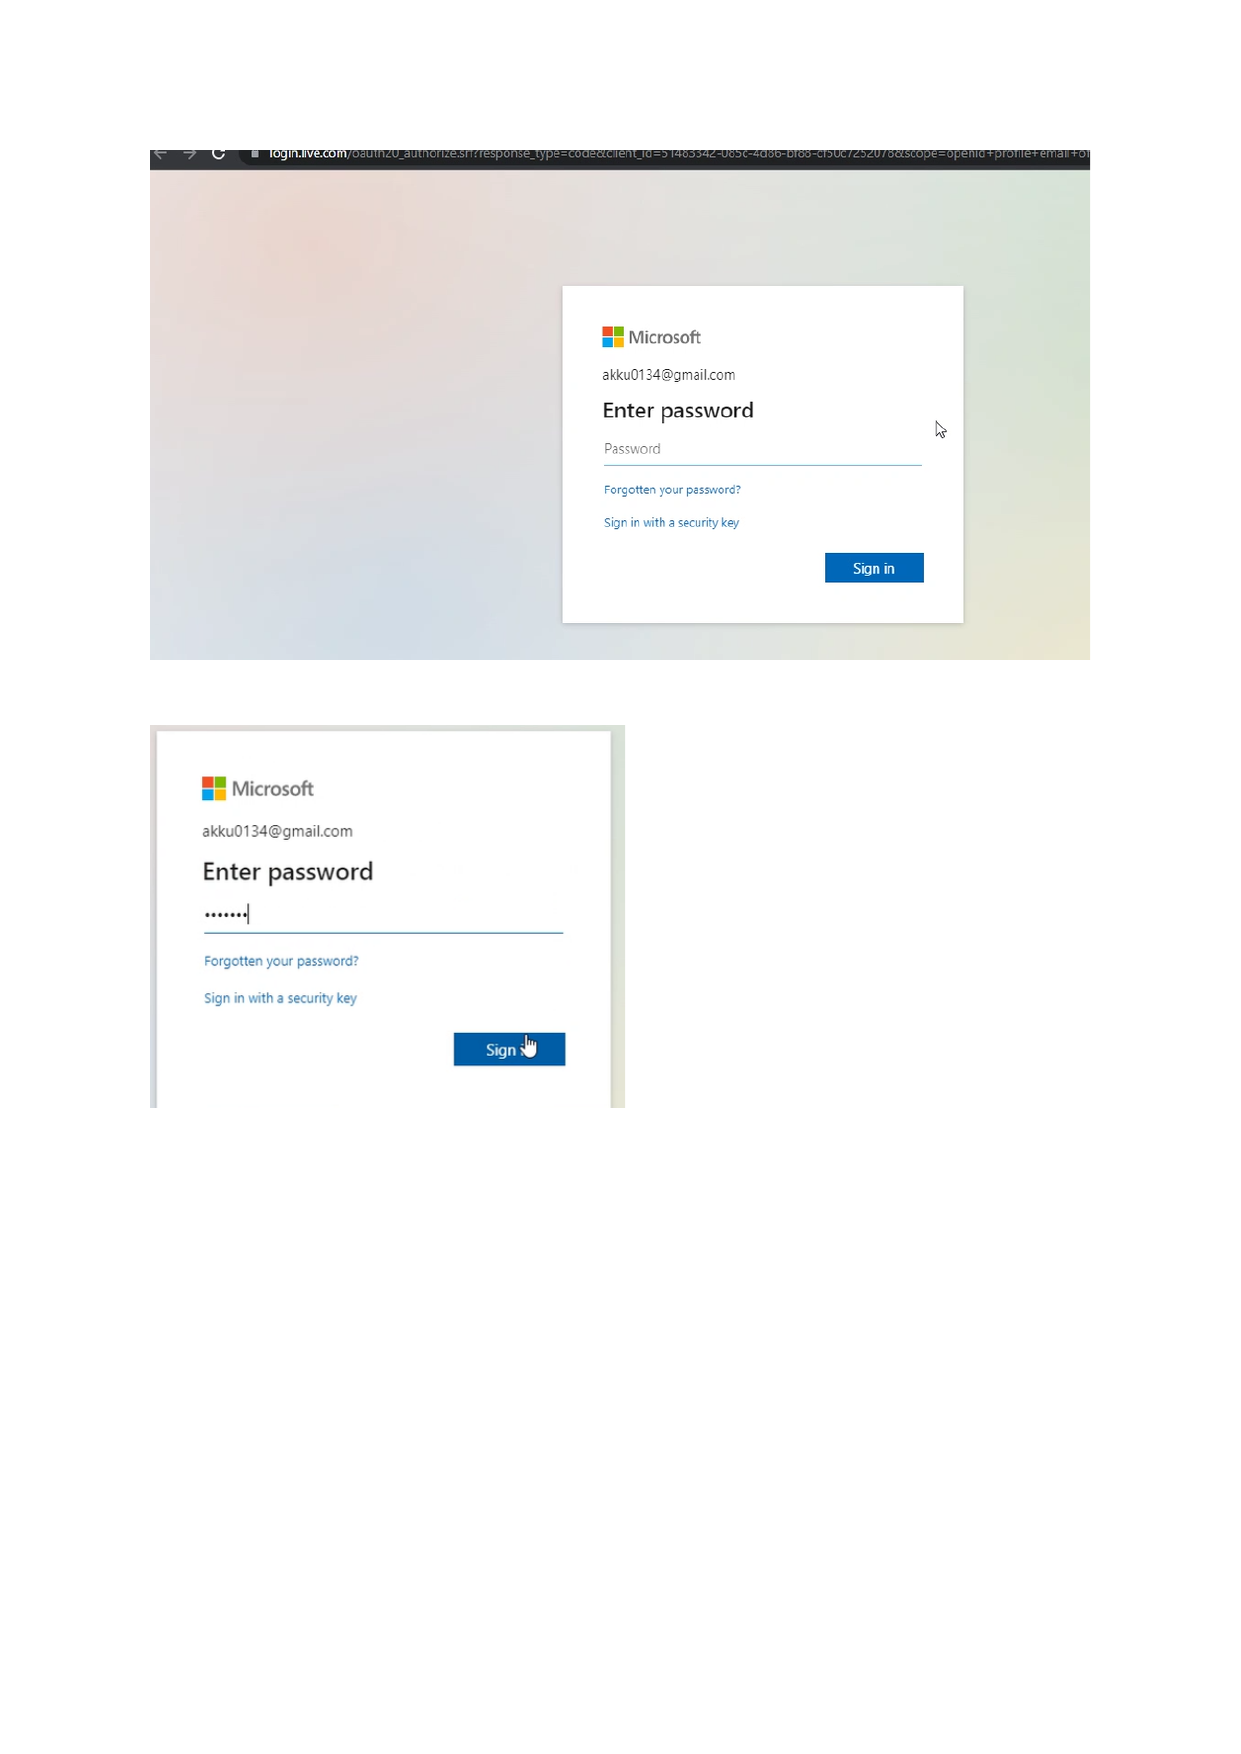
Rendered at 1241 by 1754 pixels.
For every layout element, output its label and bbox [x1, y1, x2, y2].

picture [150, 150, 1091, 660]
picture [150, 725, 625, 1108]
